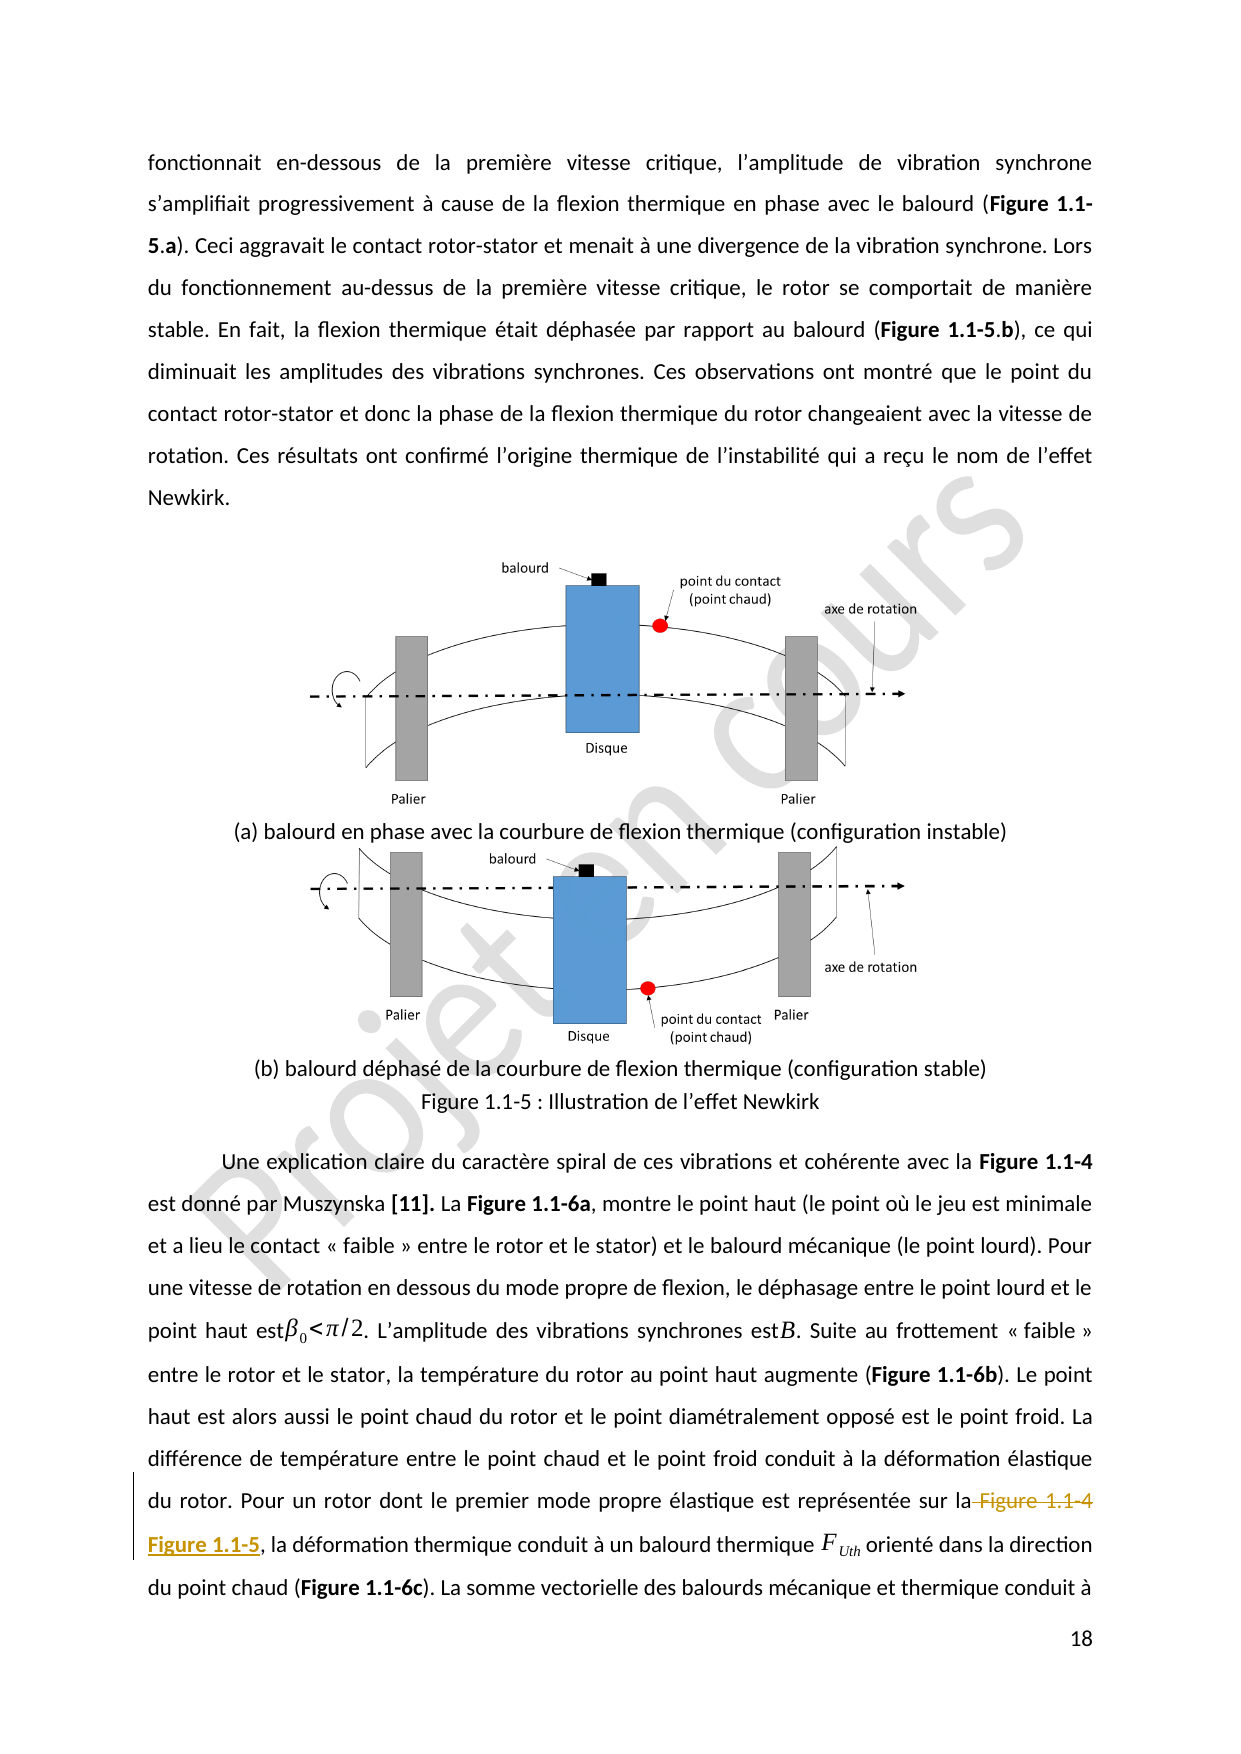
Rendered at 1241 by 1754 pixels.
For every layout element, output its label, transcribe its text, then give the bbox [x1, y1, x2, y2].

picture [310, 845, 931, 1055]
picture [309, 553, 931, 817]
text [148, 1147, 1093, 1602]
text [148, 148, 1093, 511]
table_cell (b) balourd déphasé de la courbure de flexion thermique (configuration stable) [148, 845, 1092, 1083]
table_header (a) balourd en phase avec la courbure de flexion thermique (configuration instable) [148, 554, 1092, 845]
